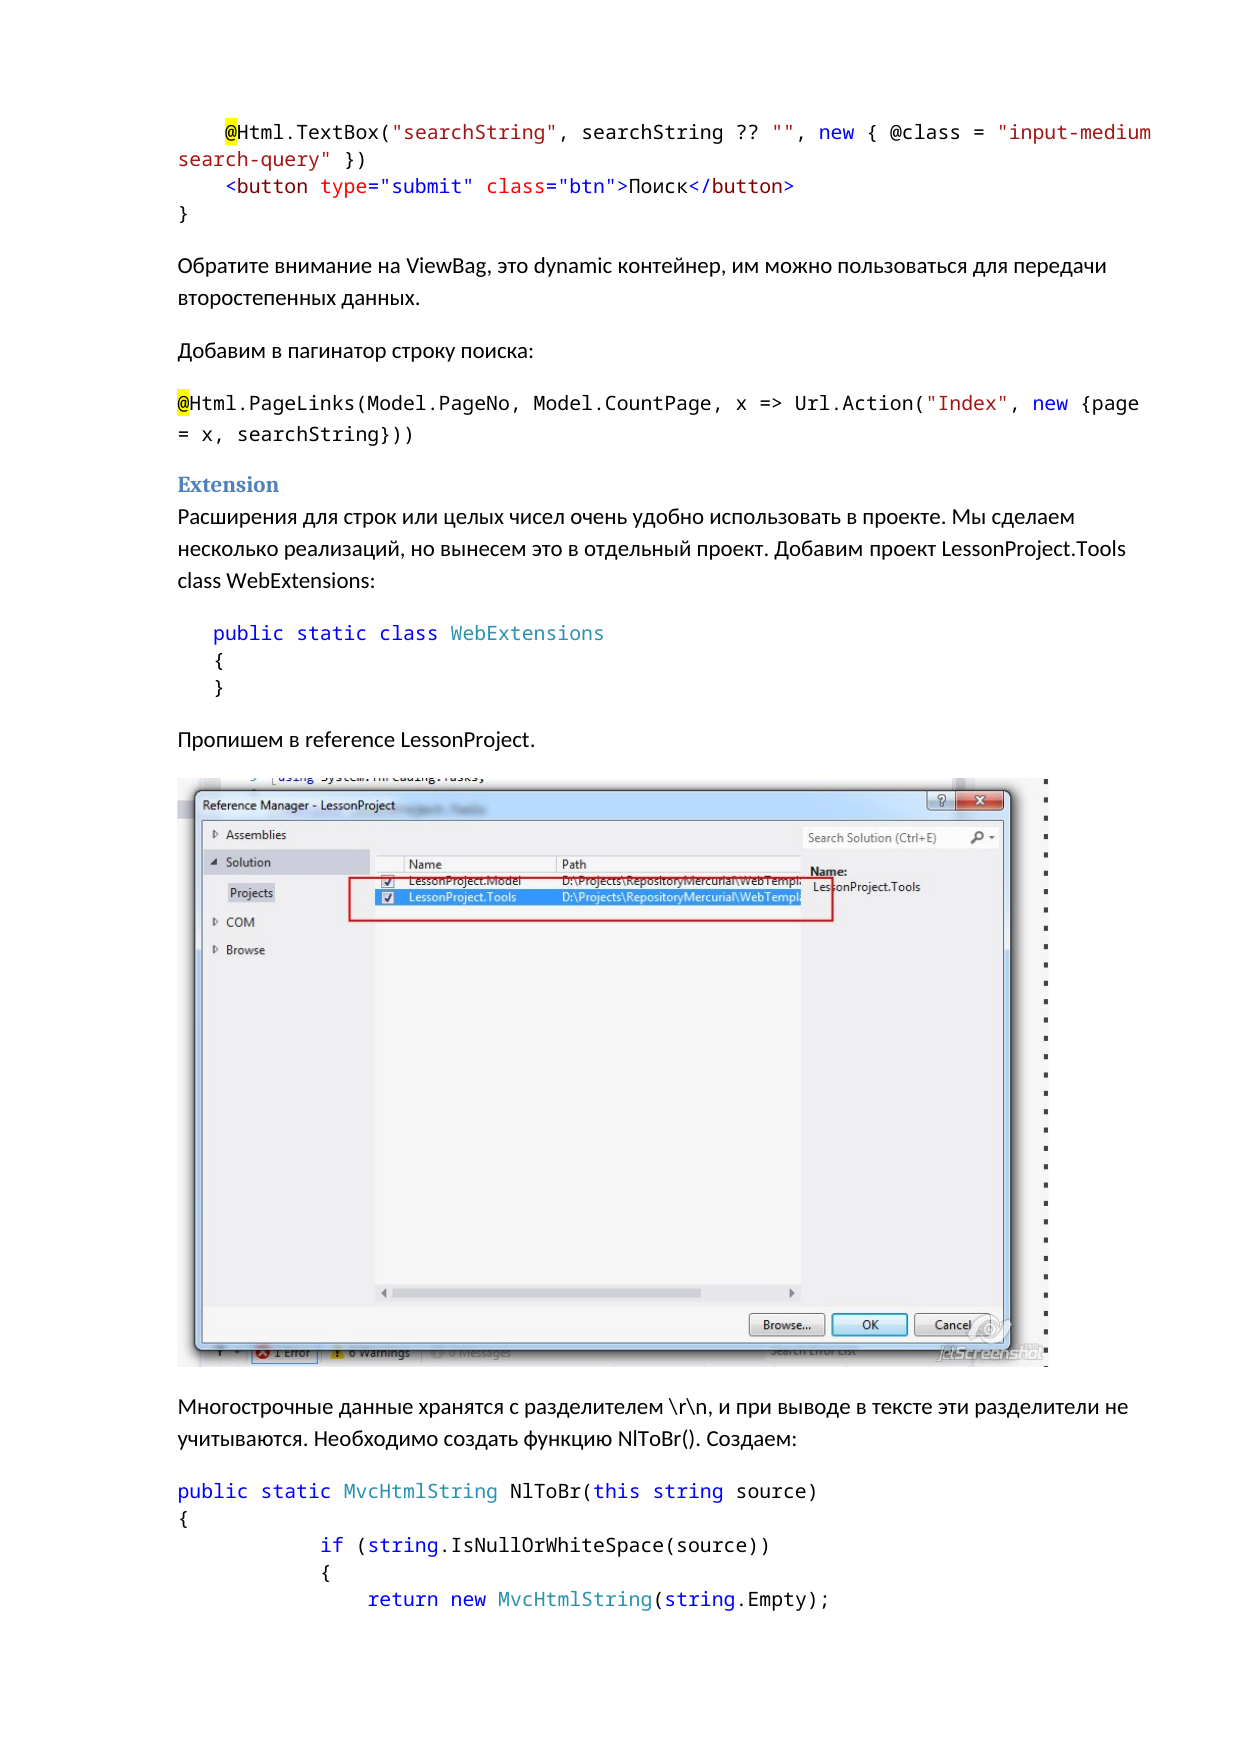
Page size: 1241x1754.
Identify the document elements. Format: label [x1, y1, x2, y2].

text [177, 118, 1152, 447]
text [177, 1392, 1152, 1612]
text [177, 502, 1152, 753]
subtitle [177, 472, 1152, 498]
picture [177, 778, 1049, 1367]
